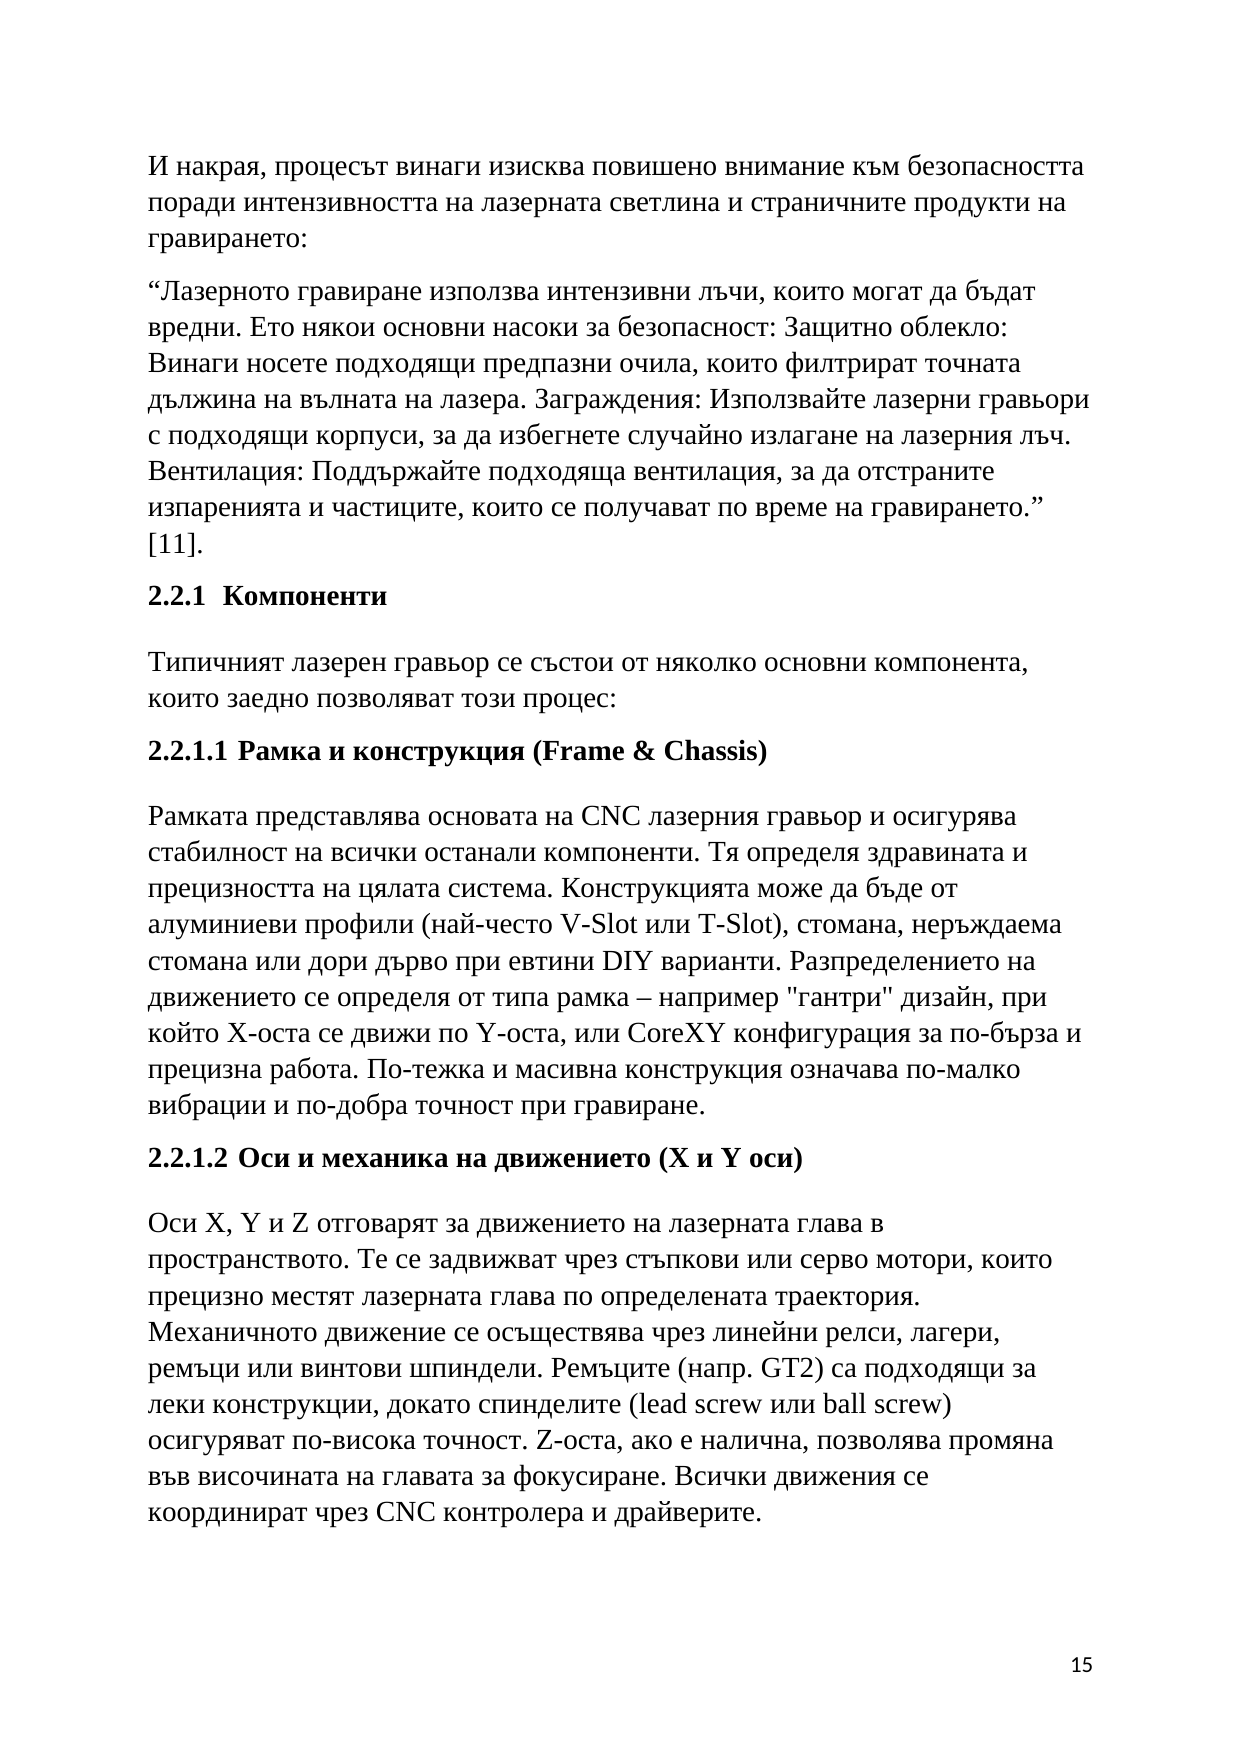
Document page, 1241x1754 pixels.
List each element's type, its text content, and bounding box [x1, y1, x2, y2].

text И накрая, процесът винаги изисква повишено внимание към безопасността поради интензивността на лазерната светлина и страничните продукти на гравирането: [148, 148, 1093, 253]
text Рамката представлява основата на CNC лазерния гравьор и осигурява стабилност на всички останали компоненти. Тя определя здравината и прецизността на цялата система. Конструкцията може да бъде от алуминиеви профили (най-често V-Slot или T-Slot), стомана, неръждаема стомана или дори дърво при евтини DIY варианти. Разпределението на движението се определя от типа рамка – например "гантри" дизайн, при който X-оста се движи по Y-оста, или CoreXY конфигурация за по-бърза и прецизна работа. По-тежка и масивна конструкция означава по-малко вибрации и по-добра точност при гравиране. [148, 798, 1093, 1121]
subtitle Компоненти [148, 578, 1093, 612]
subtitle Рамка и конструкция (Frame & Chassis) [148, 733, 1093, 766]
text Типичният лазерен гравьор се състои от няколко основни компонента, които заедно позволяват този процес: [148, 644, 1093, 713]
subtitle Оси и механика на движението (X и Y оси) [148, 1140, 1093, 1174]
text “Лазерното гравиране използва интензивни лъчи, които могат да бъдат вредни. Ето някои основни насоки за безопасност: Защитно облекло: Винаги носете подходящи предпазни очила, които филтрират точната дължина на вълната на лазера. Заграждения: Използвайте лазерни гравьори с подходящи корпуси, за да избегнете случайно излагане на лазерния лъч. Вентилация: Поддържайте подходяща вентилация, за да отстраните изпаренията и частиците, които се получават по време на гравирането.” [11]. [148, 273, 1093, 559]
text Оси X, Y и Z отговарят за движението на лазерната глава в пространството. Те се задвижват чрез стъпкови или серво мотори, които прецизно местят лазерната глава по определената траектория. Механичното движение се осъществява чрез линейни релси, лагери, ремъци или винтови шпиндели. Ремъците (напр. GT2) са подходящи за леки конструкции, докато спинделите (lead screw или ball screw) осигуряват по-висока точност. Z-оста, ако е налична, позволява промяна във височината на главата за фокусиране. Всички движения се координират чрез CNC контролера и драйверите. [148, 1205, 1093, 1528]
